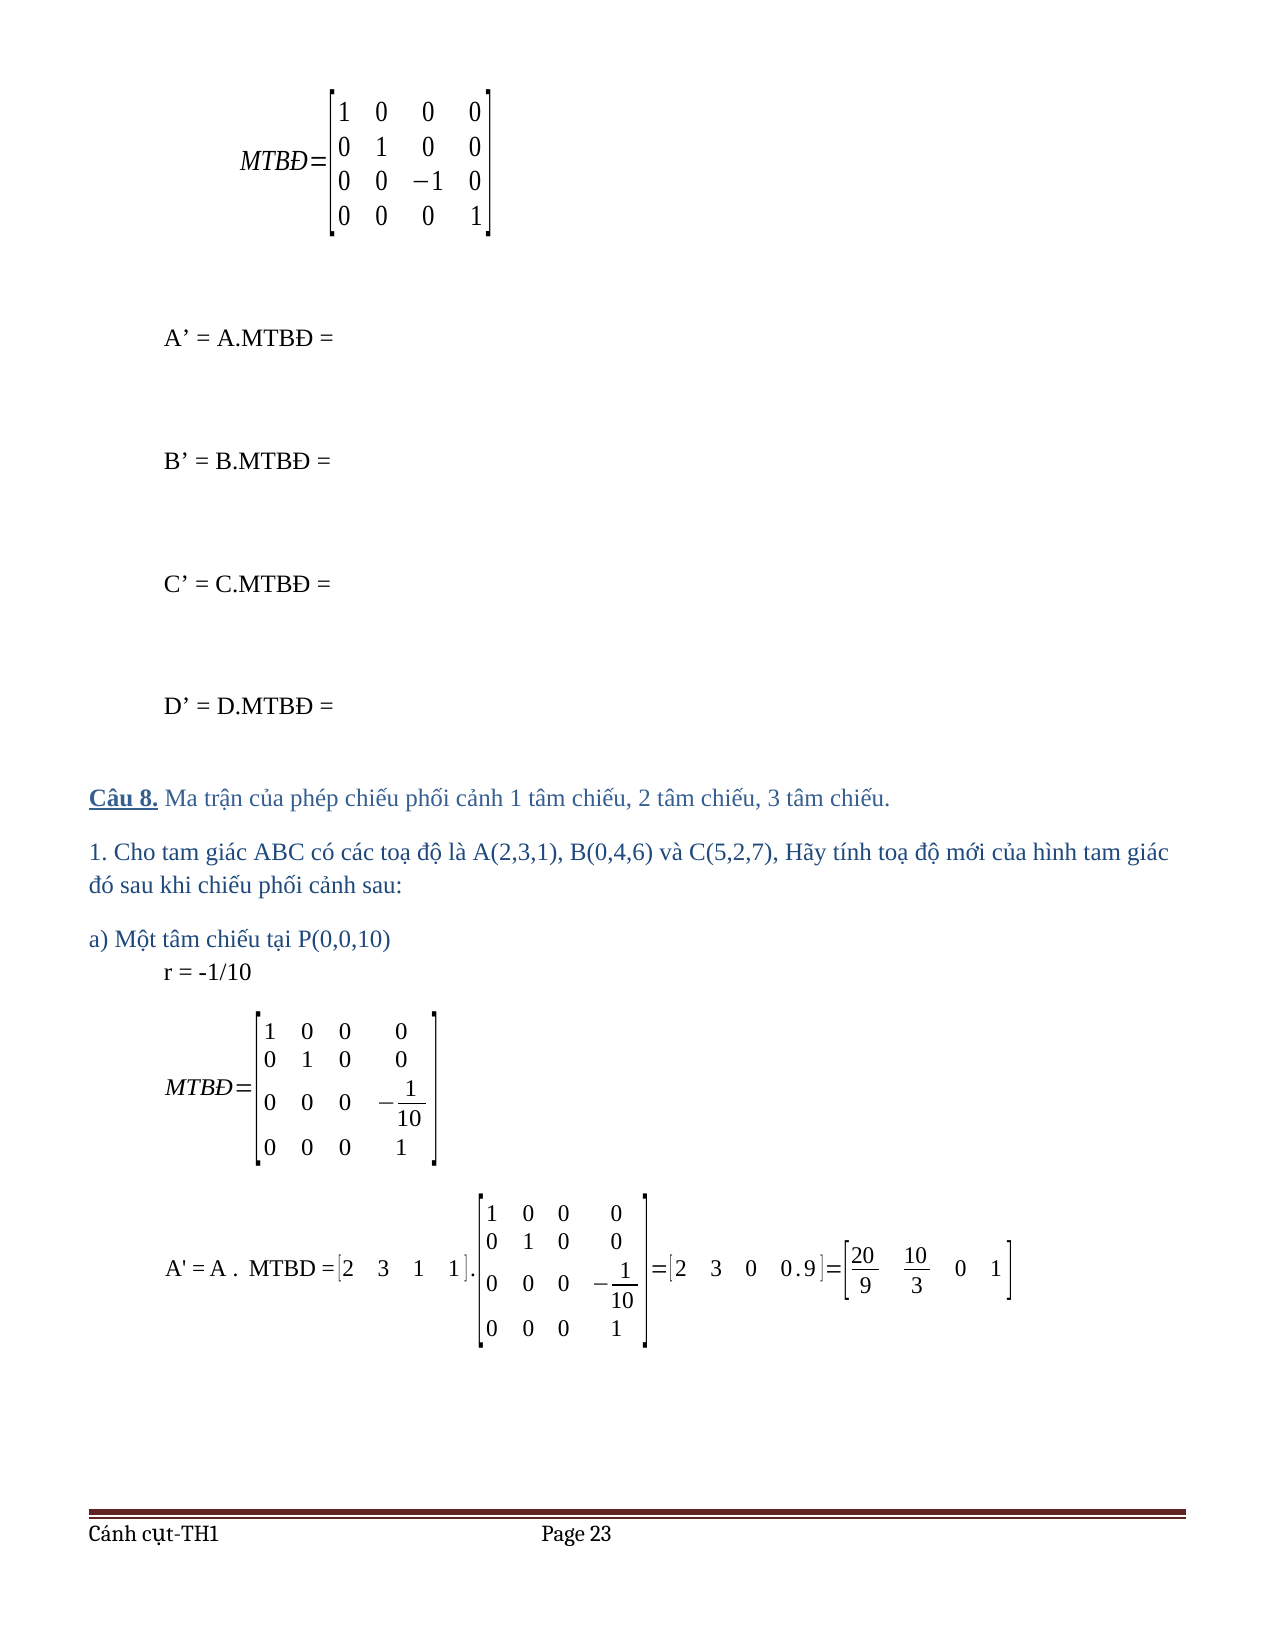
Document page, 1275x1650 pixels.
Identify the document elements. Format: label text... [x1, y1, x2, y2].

subtitle a) Một tâm chiếu tại P(0,0,10) [89, 924, 1186, 953]
subtitle Câu 8. Ma trận của phép chiếu phối cảnh 1 tâm chiếu, 2 tâm chiếu, 3 tâm chiếu. [89, 783, 1186, 812]
text D’ = D.MTBĐ = [89, 631, 1186, 720]
text B’ = B.MTBĐ = [89, 386, 1186, 475]
text r = -1/10 [89, 957, 1186, 986]
subtitle 1. Cho tam giác ABC có các toạ độ là A(2,3,1), B(0,4,6) và C(5,2,7), Hãy tính toạ độ mới của hình tam giác đó sau khi chiếu phối cảnh sau: [89, 837, 1186, 899]
text C’ = C.MTBĐ = [89, 509, 1186, 597]
text A’ = A.MTBĐ = [89, 264, 1186, 352]
